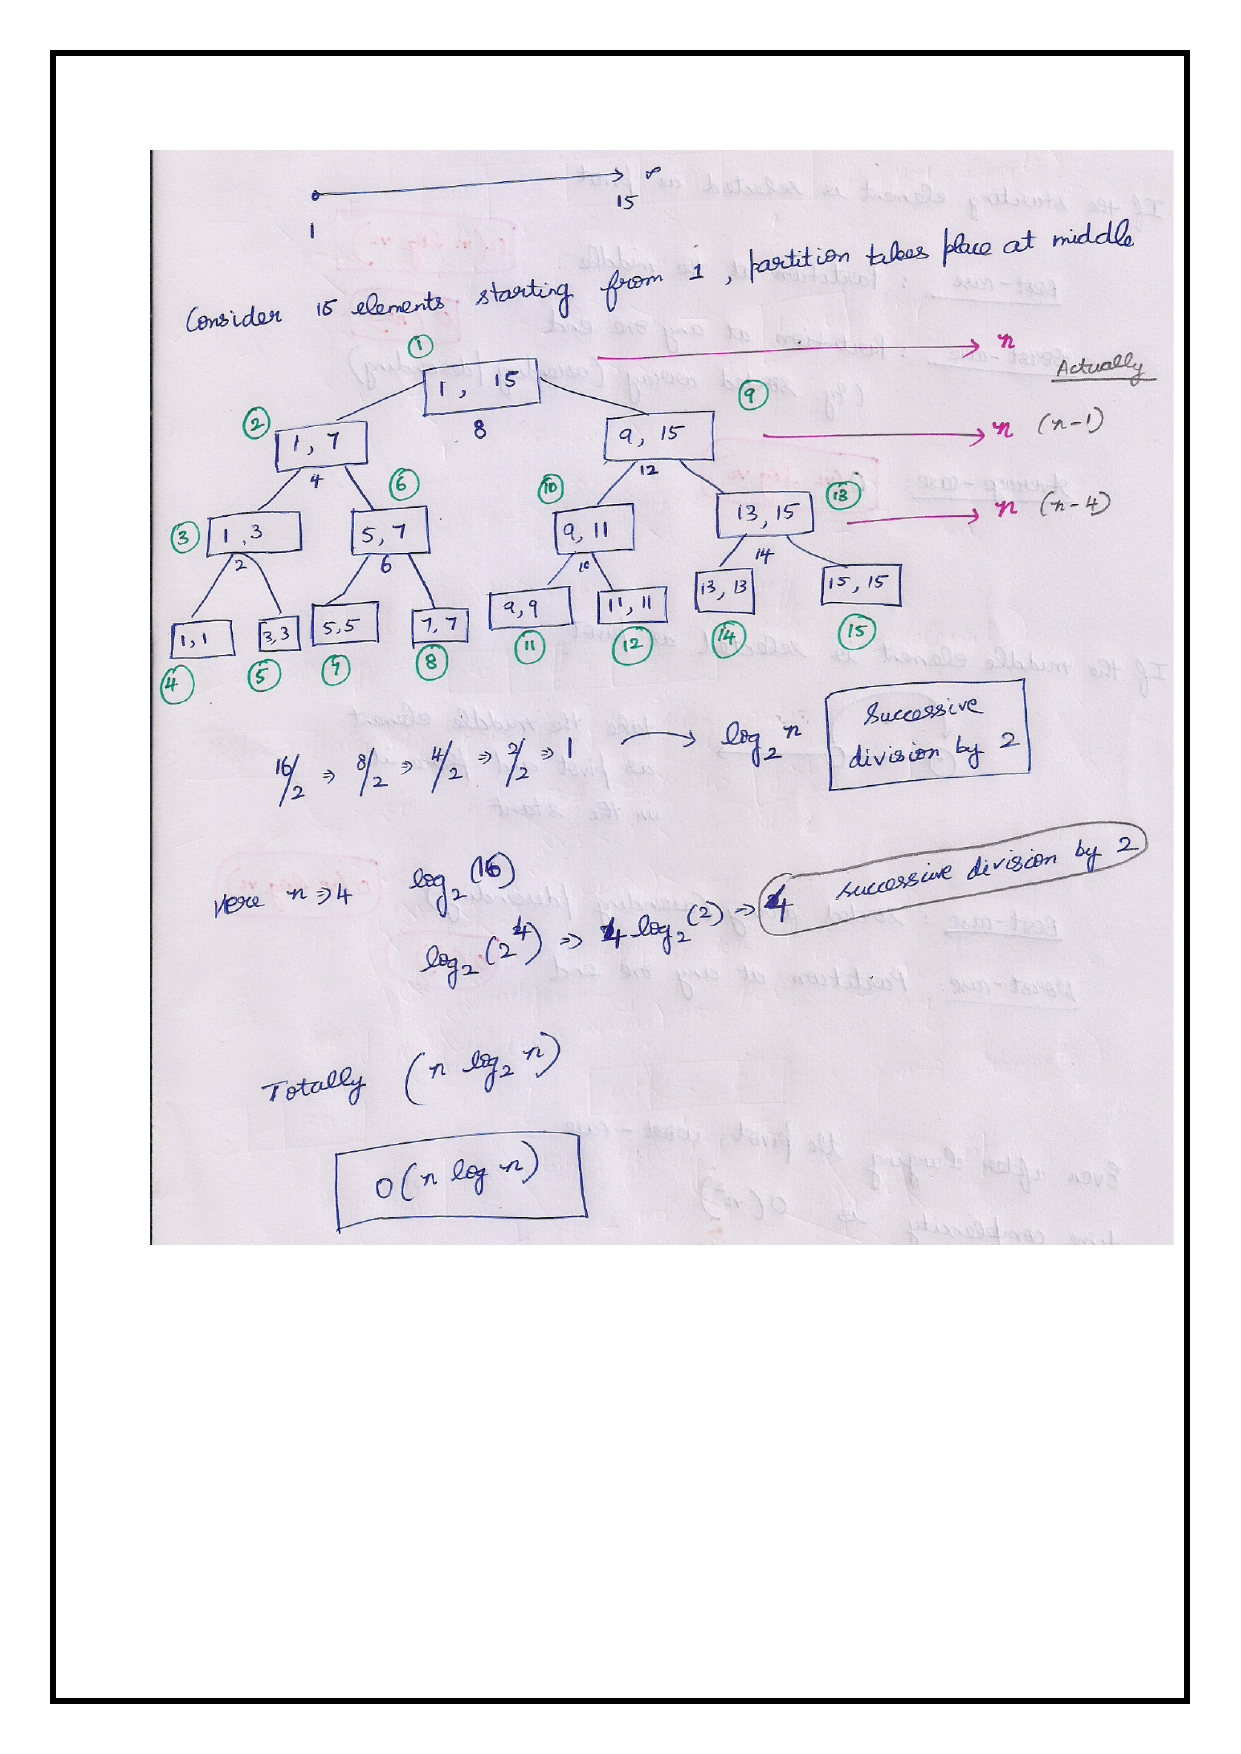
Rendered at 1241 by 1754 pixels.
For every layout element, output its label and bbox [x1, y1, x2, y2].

picture [150, 150, 1174, 1245]
